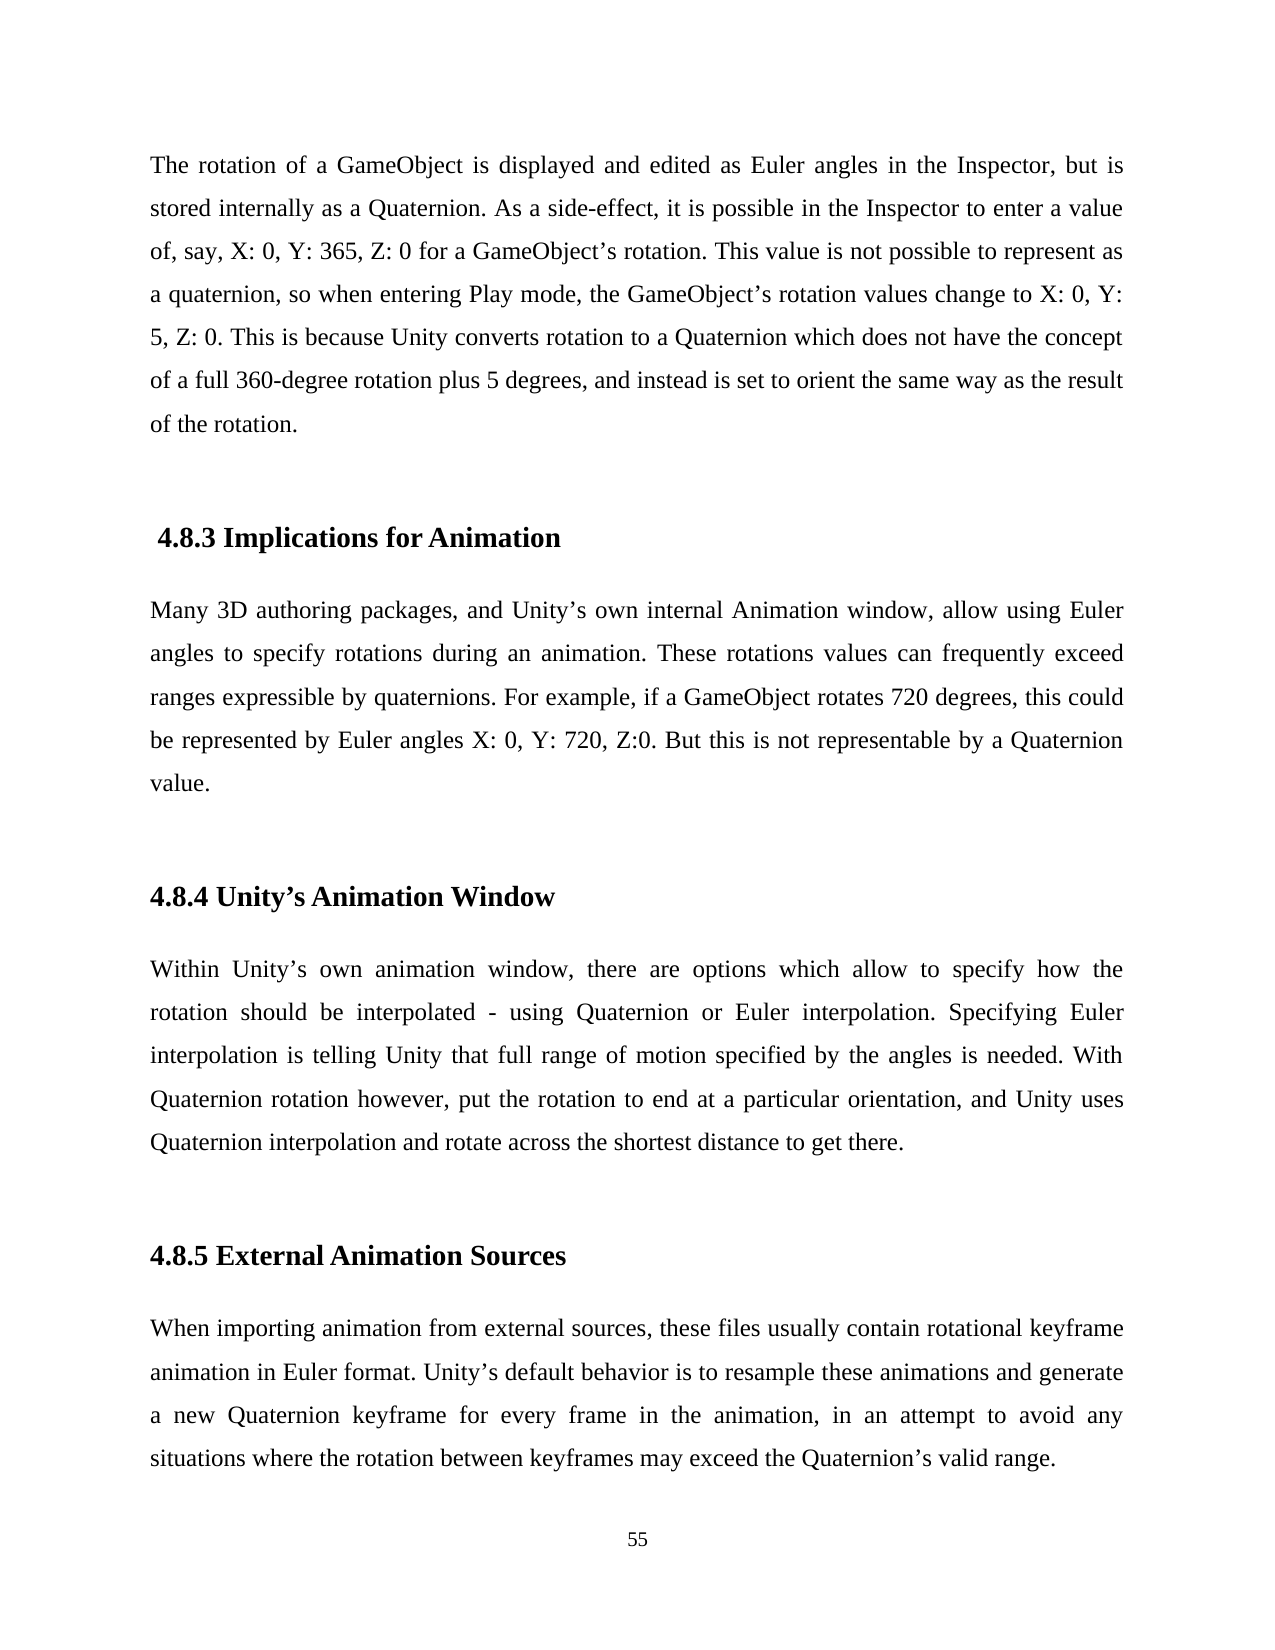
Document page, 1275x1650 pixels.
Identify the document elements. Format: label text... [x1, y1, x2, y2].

subtitle 4.8.4 Unity’s Animation Window [150, 879, 1050, 913]
text Within Unity’s own animation window, there are options which allow to specify how the rotation should be interpolated - using Quaternion or Euler interpolation. Specifying Euler interpolation is telling Unity that full range of motion specified by the angles is needed. With Quaternion rotation however, put the rotation to end at a particular orientation, and Unity uses Quaternion interpolation and rotate across the shortest distance to get there. [150, 954, 1125, 1156]
text The rotation of a GameObject is displayed and edited as Euler angles in the Inspector, but is stored internally as a Quaternion. As a side-effect, it is possible in the Inspector to enter a value of, say, X: 0, Y: 365, Z: 0 for a GameObject’s rotation. This value is not possible to represent as a quaternion, so when entering Play mode, the GameObject’s rotation values change to X: 0, Y: 5, Z: 0. This is because Unity converts rotation to a Quaternion which does not have the concept of a full 360-degree rotation plus 5 degrees, and instead is set to orient the same way as the result of the rotation. [150, 150, 1125, 437]
subtitle 4.8.5 External Animation Sources [150, 1238, 1050, 1272]
subtitle 4.8.3 Implications for Animation [150, 520, 1050, 553]
text When importing animation from external sources, these files usually contain rotational keyframe animation in Euler format. Unity’s default behavior is to resample these animations and generate a new Quaternion keyframe for every frame in the animation, in an attempt to avoid any situations where the rotation between keyframes may exceed the Quaternion’s valid range. [150, 1313, 1125, 1472]
text Many 3D authoring packages, and Unity’s own internal Animation window, allow using Euler angles to specify rotations during an animation. These rotations values can frequently exceed ranges expressible by quaternions. For example, if a GameObject rotates 720 degrees, this could be represented by Euler angles X: 0, Y: 720, Z:0. But this is not representable by a Quaternion value. [150, 595, 1125, 797]
